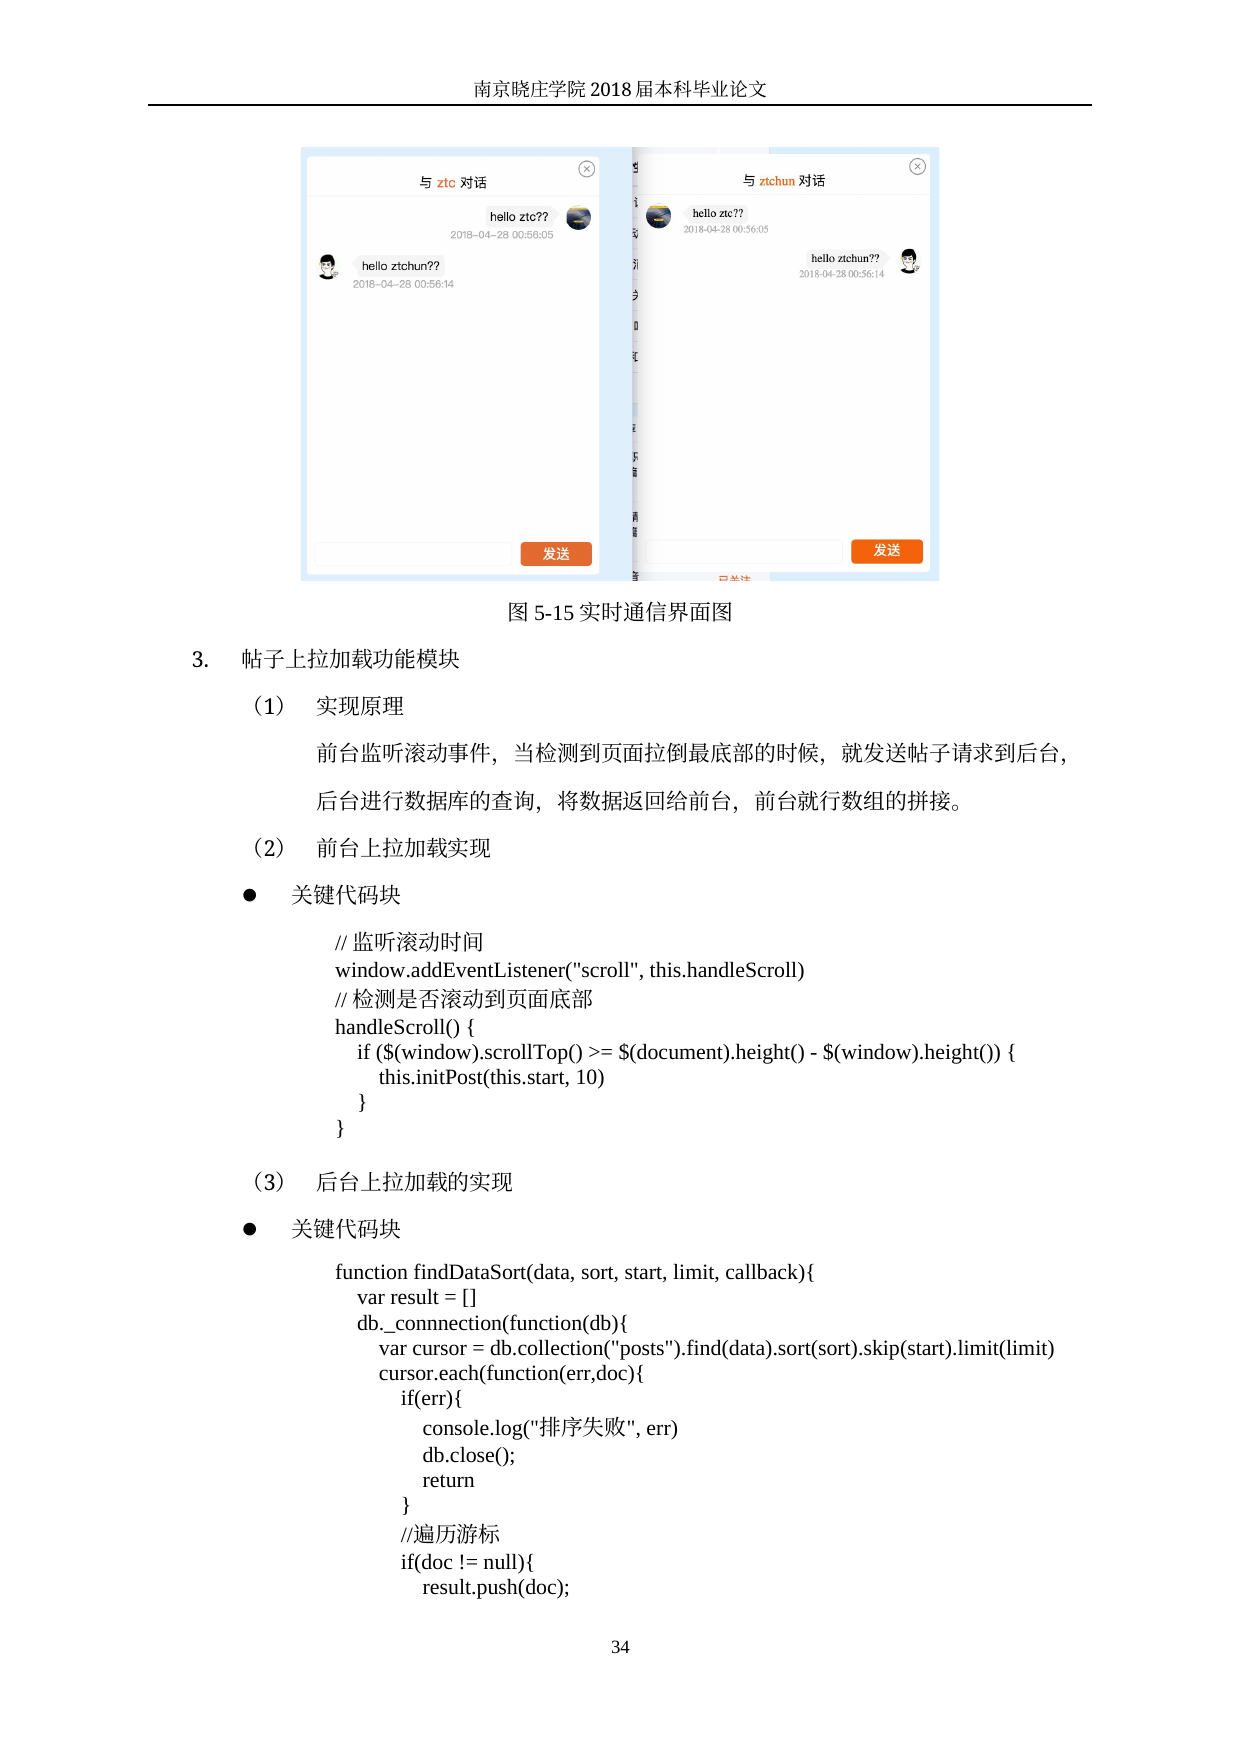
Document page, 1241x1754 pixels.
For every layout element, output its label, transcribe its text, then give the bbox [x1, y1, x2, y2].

list } [291, 1089, 1092, 1114]
list } [291, 1114, 1092, 1140]
list function findDataSort(data, sort, start, limit, callback){ [291, 1259, 1092, 1284]
list 前台监听滚动事件，当检测到页面拉倒最底部的时候，就发送帖子请求到后台，后台进行数据库的查询，将数据返回给前台，前台就行数组的拼接。 [316, 737, 1092, 815]
list // 监听滚动时间 [291, 926, 1092, 957]
list 关键代码块 [241, 878, 1092, 910]
list } [291, 1492, 1092, 1517]
list this.initPost(this.start, 10) [291, 1064, 1092, 1089]
list 关键代码块 [241, 1212, 1092, 1243]
list db._connnection(function(db){ [291, 1309, 1092, 1335]
list var result = [] [291, 1284, 1092, 1309]
list var cursor = db.collection("posts").find(data).sort(sort).skip(start).limit(limit) [291, 1335, 1092, 1360]
list 实现原理 [241, 689, 1092, 721]
list if(err){ [291, 1385, 1092, 1410]
list 后台上拉加载的实现 [241, 1165, 1092, 1196]
list 帖子上拉加载功能模块 [191, 642, 1092, 674]
picture [300, 147, 940, 581]
list cursor.each(function(err,doc){ [291, 1360, 1092, 1385]
list //遍历游标 [291, 1517, 1092, 1549]
list 前台上拉加载实现 [241, 831, 1092, 863]
list window.addEventListener("scroll", this.handleScroll) [291, 957, 1092, 982]
list handleScroll() { [291, 1014, 1092, 1039]
list if(doc != null){ [291, 1549, 1092, 1574]
list // 检测是否滚动到页面底部 [291, 982, 1092, 1014]
list db.close(); [291, 1442, 1092, 1467]
list console.log("排序失败", err) [291, 1410, 1092, 1442]
list if ($(window).scrollTop() >= $(document).height() - $(window).height()) { [291, 1039, 1092, 1064]
list return [291, 1467, 1092, 1492]
text 图5-15 实时通信界面图 [148, 595, 1092, 626]
list result.push(doc); [291, 1574, 1092, 1599]
